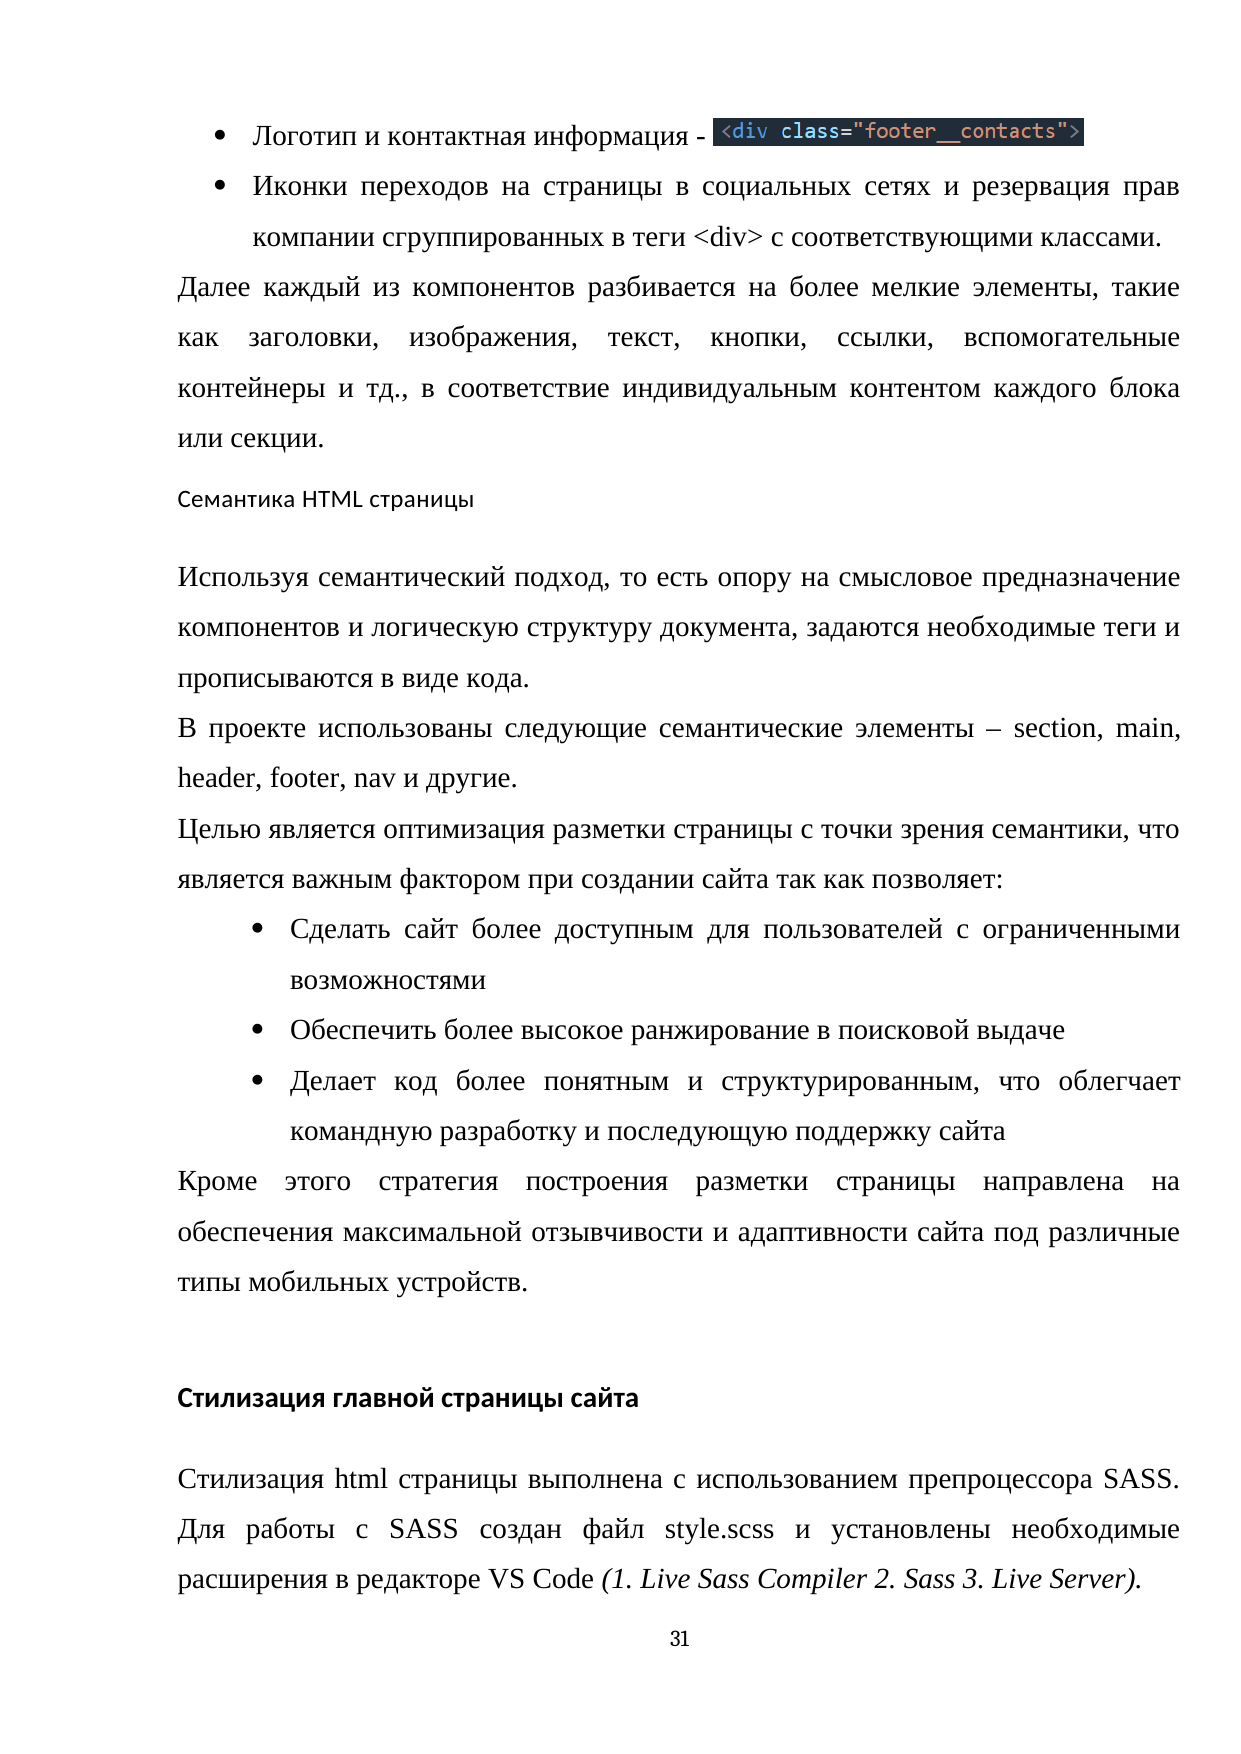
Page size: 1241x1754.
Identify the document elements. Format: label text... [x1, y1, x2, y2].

text Стилизация html страницы выполнена с использованием препроцессора SASS. Для работы с SASS создан файл style.scss и установлены необходимые расширения в редакторе VS Code (1. Live Sass Compiler 2. Sass 3. Live Server). [177, 1461, 1181, 1595]
subtitle Стилизация главной страницы сайта [177, 1379, 1181, 1415]
list Делает код более понятным и структурированным, что облегчает командную разработку и последующую поддержку сайта [252, 1063, 1181, 1147]
text Кроме этого стратегия построения разметки страницы направлена на обеспечения максимальной отзывчивости и адаптивности сайта под различные типы мобильных устройств. [177, 1163, 1181, 1297]
list Сделать сайт более доступным для пользователей с ограниченными возможностями [252, 911, 1181, 995]
list Обеспечить более высокое ранжирование в поисковой выдаче [252, 1012, 1181, 1046]
picture [713, 118, 1084, 146]
list Иконки переходов на страницы в социальных сетях и резервация прав компании сгруппированных в теги <div> с соответствующими классами. [215, 168, 1181, 252]
text Используя семантический подход, то есть опору на смысловое предназначение компонентов и логическую структуру документа, задаются необходимые теги и прописываются в виде кода. [177, 559, 1181, 693]
text Целью является оптимизация разметки страницы с точки зрения семантики, что является важным фактором при создании сайта так как позволяет: [177, 811, 1181, 895]
subtitle Семантика HTML страницы [177, 483, 1181, 513]
text Далее каждый из компонентов разбивается на более мелкие элементы, такие как заголовки, изображения, текст, кнопки, ссылки, вспомогательные контейнеры и тд., в соответствие индивидуальным контентом каждого блока или секции. [177, 269, 1181, 454]
text В проекте использованы следующие семантические элементы – section, main, header, footer, nav и другие. [177, 710, 1181, 794]
